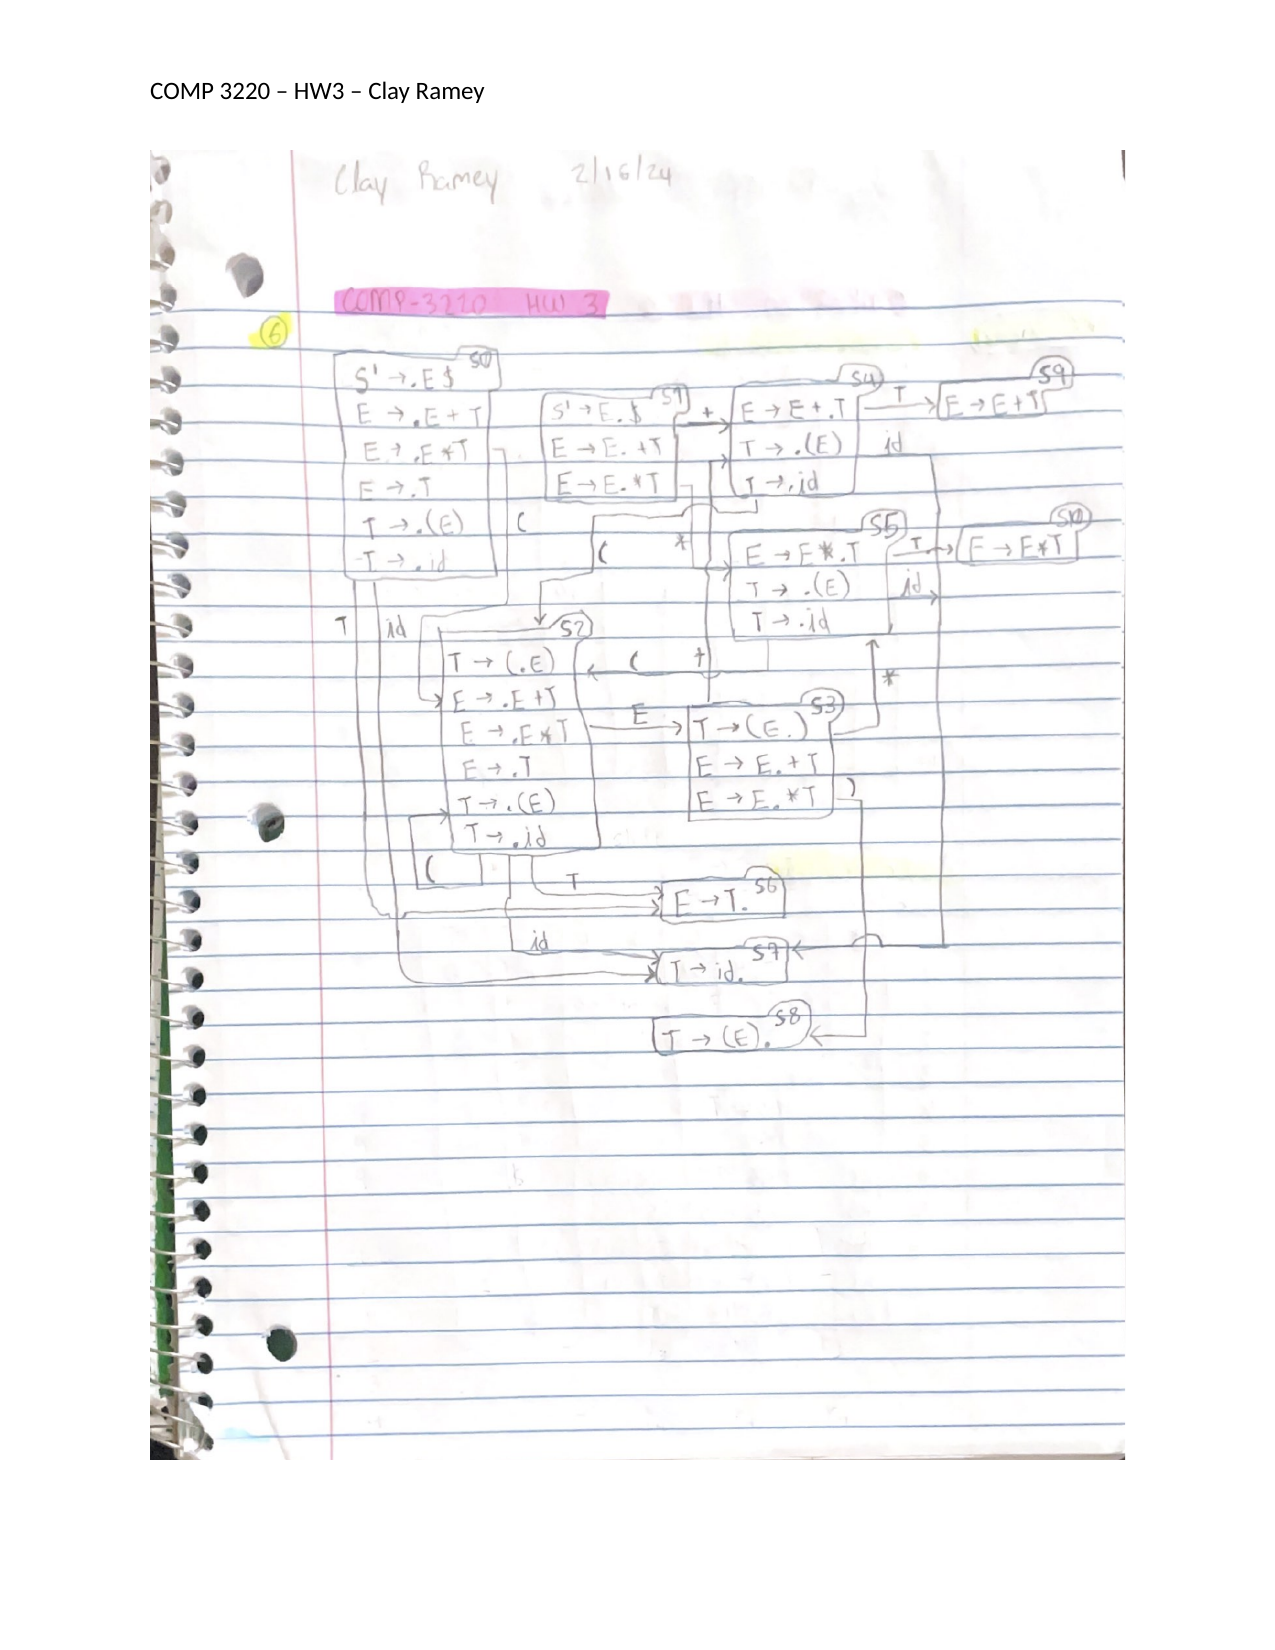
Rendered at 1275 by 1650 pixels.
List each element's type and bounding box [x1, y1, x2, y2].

picture [150, 150, 1125, 1460]
